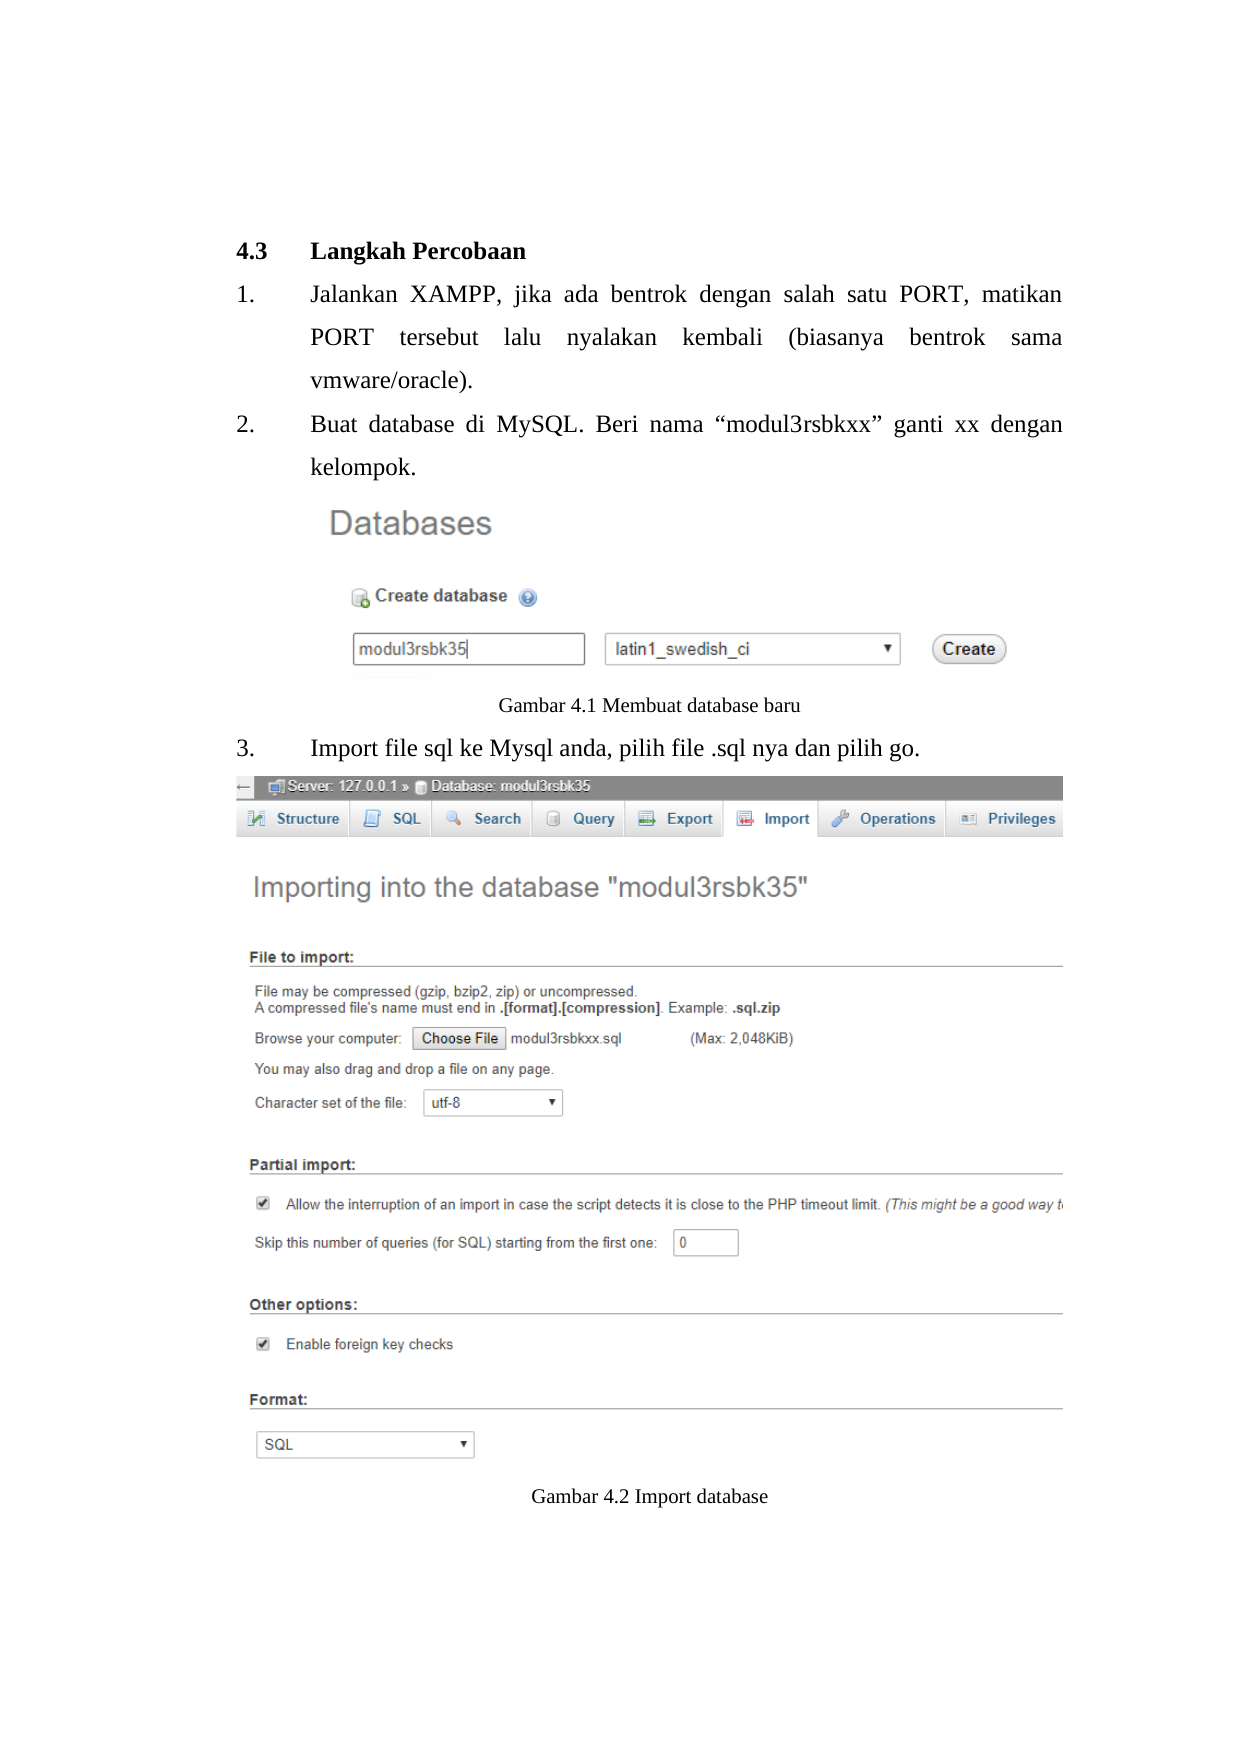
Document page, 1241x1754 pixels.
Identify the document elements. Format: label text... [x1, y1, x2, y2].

text Gambar 4.2 Import database [236, 1484, 1063, 1508]
subtitle Langkah Percobaan [236, 236, 1063, 265]
picture [236, 776, 1063, 1471]
list Import file sql ke Mysql anda, pilih file .sql nya dan pilih go. [236, 733, 1063, 762]
list Jalankan XAMPP, jika ada bentrok dengan salah satu PORT, matikan PORT tersebut lalu nyalakan kembali (biasanya bentrok sama vmware/oracle). [236, 279, 1063, 394]
picture [325, 495, 1034, 679]
list Buat database di MySQL. Beri nama “modul3rsbkxx” ganti xx dengan kelompok. [236, 409, 1063, 481]
text Gambar 4.1 Membuat database baru [236, 693, 1063, 717]
